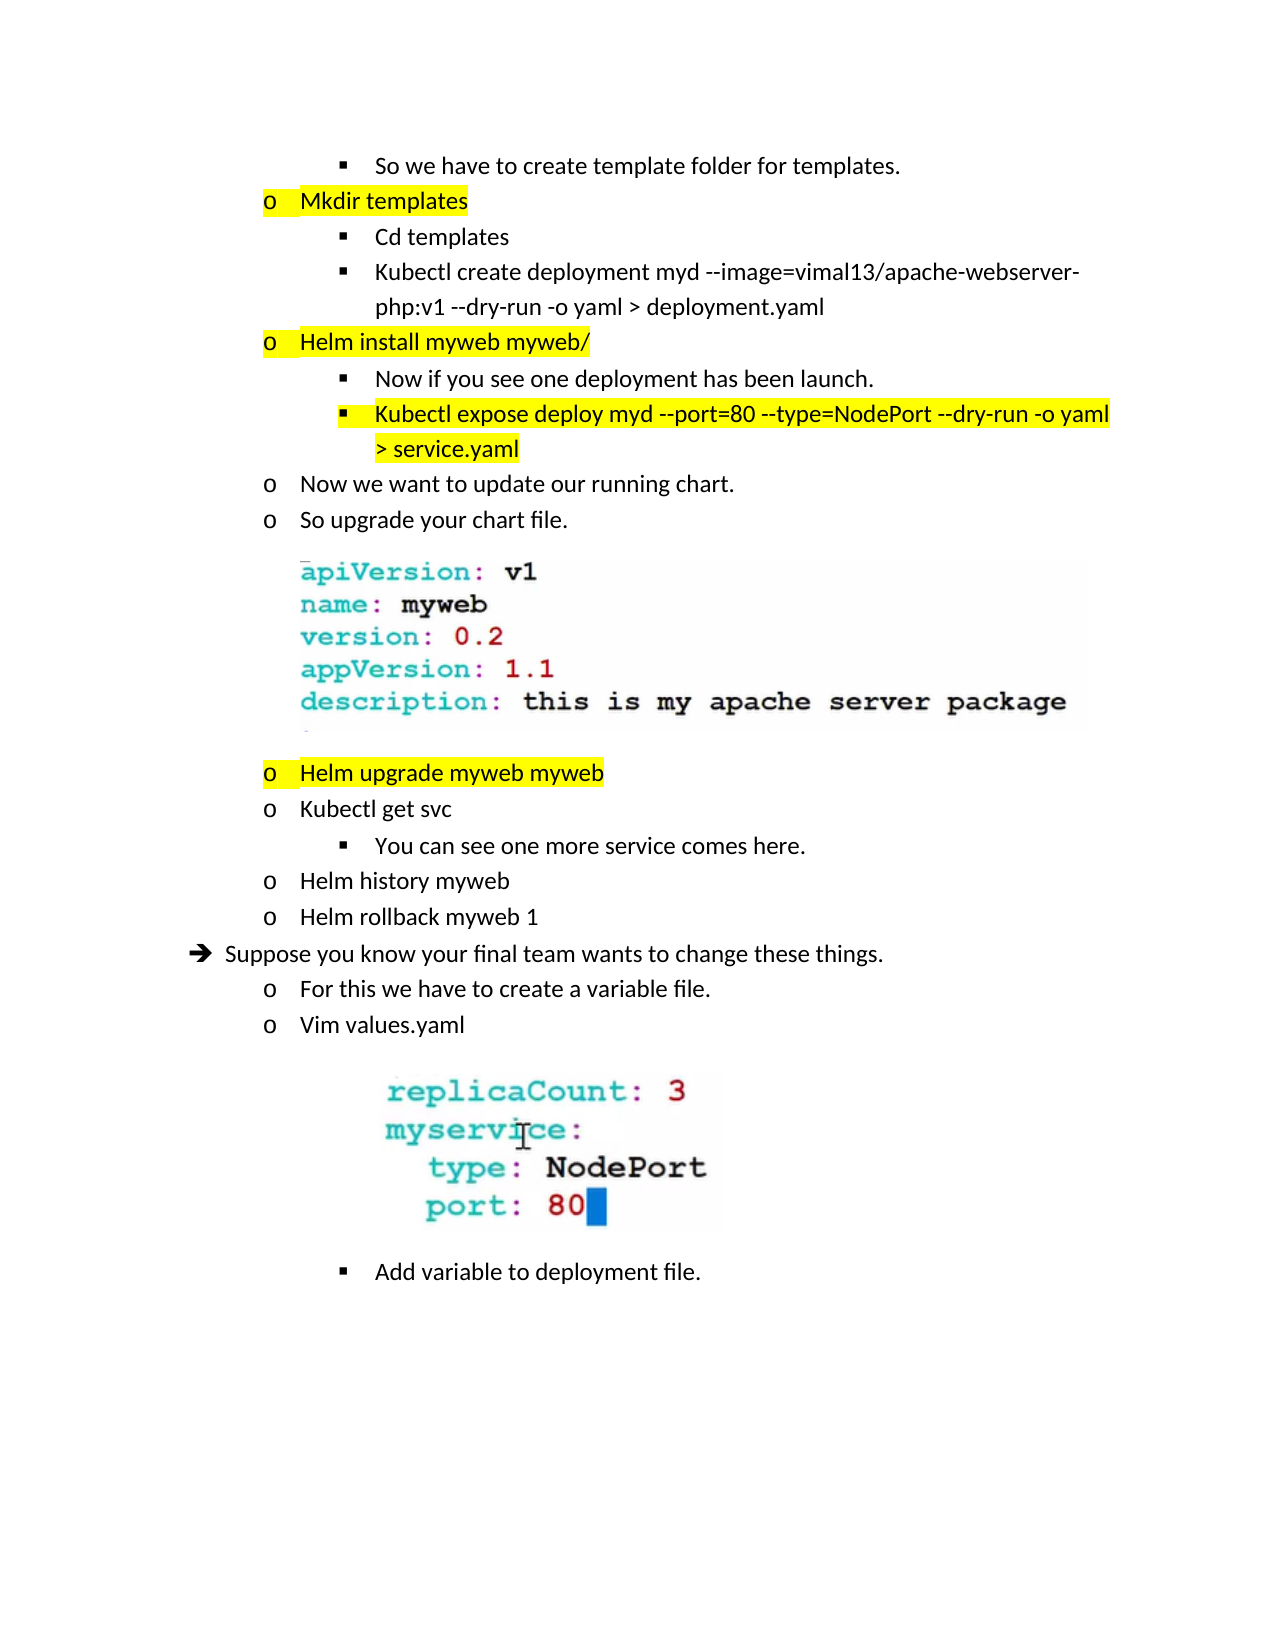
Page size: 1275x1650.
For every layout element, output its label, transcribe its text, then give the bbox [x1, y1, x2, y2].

list For this we have to create a variable file. [262, 973, 1125, 1004]
list Mkdir templates [300, 185, 1125, 217]
list Suppose you know your final team wants to change these things. [187, 938, 1125, 968]
list So upgrade your chart file. [262, 504, 1125, 536]
list Vim values.yaml [262, 1009, 1125, 1041]
list Helm install myweb myweb/ [300, 326, 1125, 358]
list Helm rollback myweb 1 [262, 901, 1125, 933]
list Kubectl expose deploy myd --port=80 --type=NodePort --dry-run -o yaml > service.yaml [337, 398, 1125, 463]
list Mkdir templates [262, 185, 300, 217]
picture [300, 561, 1088, 732]
picture [375, 1066, 725, 1231]
list Cd templates [337, 221, 1125, 252]
list Helm upgrade myweb myweb [300, 757, 1125, 789]
list Now if you see one deployment has been launch. [337, 363, 1125, 393]
list Helm history myweb [262, 865, 1125, 897]
list Add variable to deployment file. [337, 1256, 1125, 1286]
list You can see one more service comes here. [337, 830, 1125, 860]
list Kubectl create deployment myd --image=vimal13/apache-webserver-php:v1 --dry-run -o yaml > deployment.yaml [337, 256, 1125, 322]
list Now we want to update our running chart. [262, 468, 1125, 500]
list So we have to create template folder for templates. [337, 150, 1125, 181]
list Kubectl get svc [262, 793, 1125, 825]
